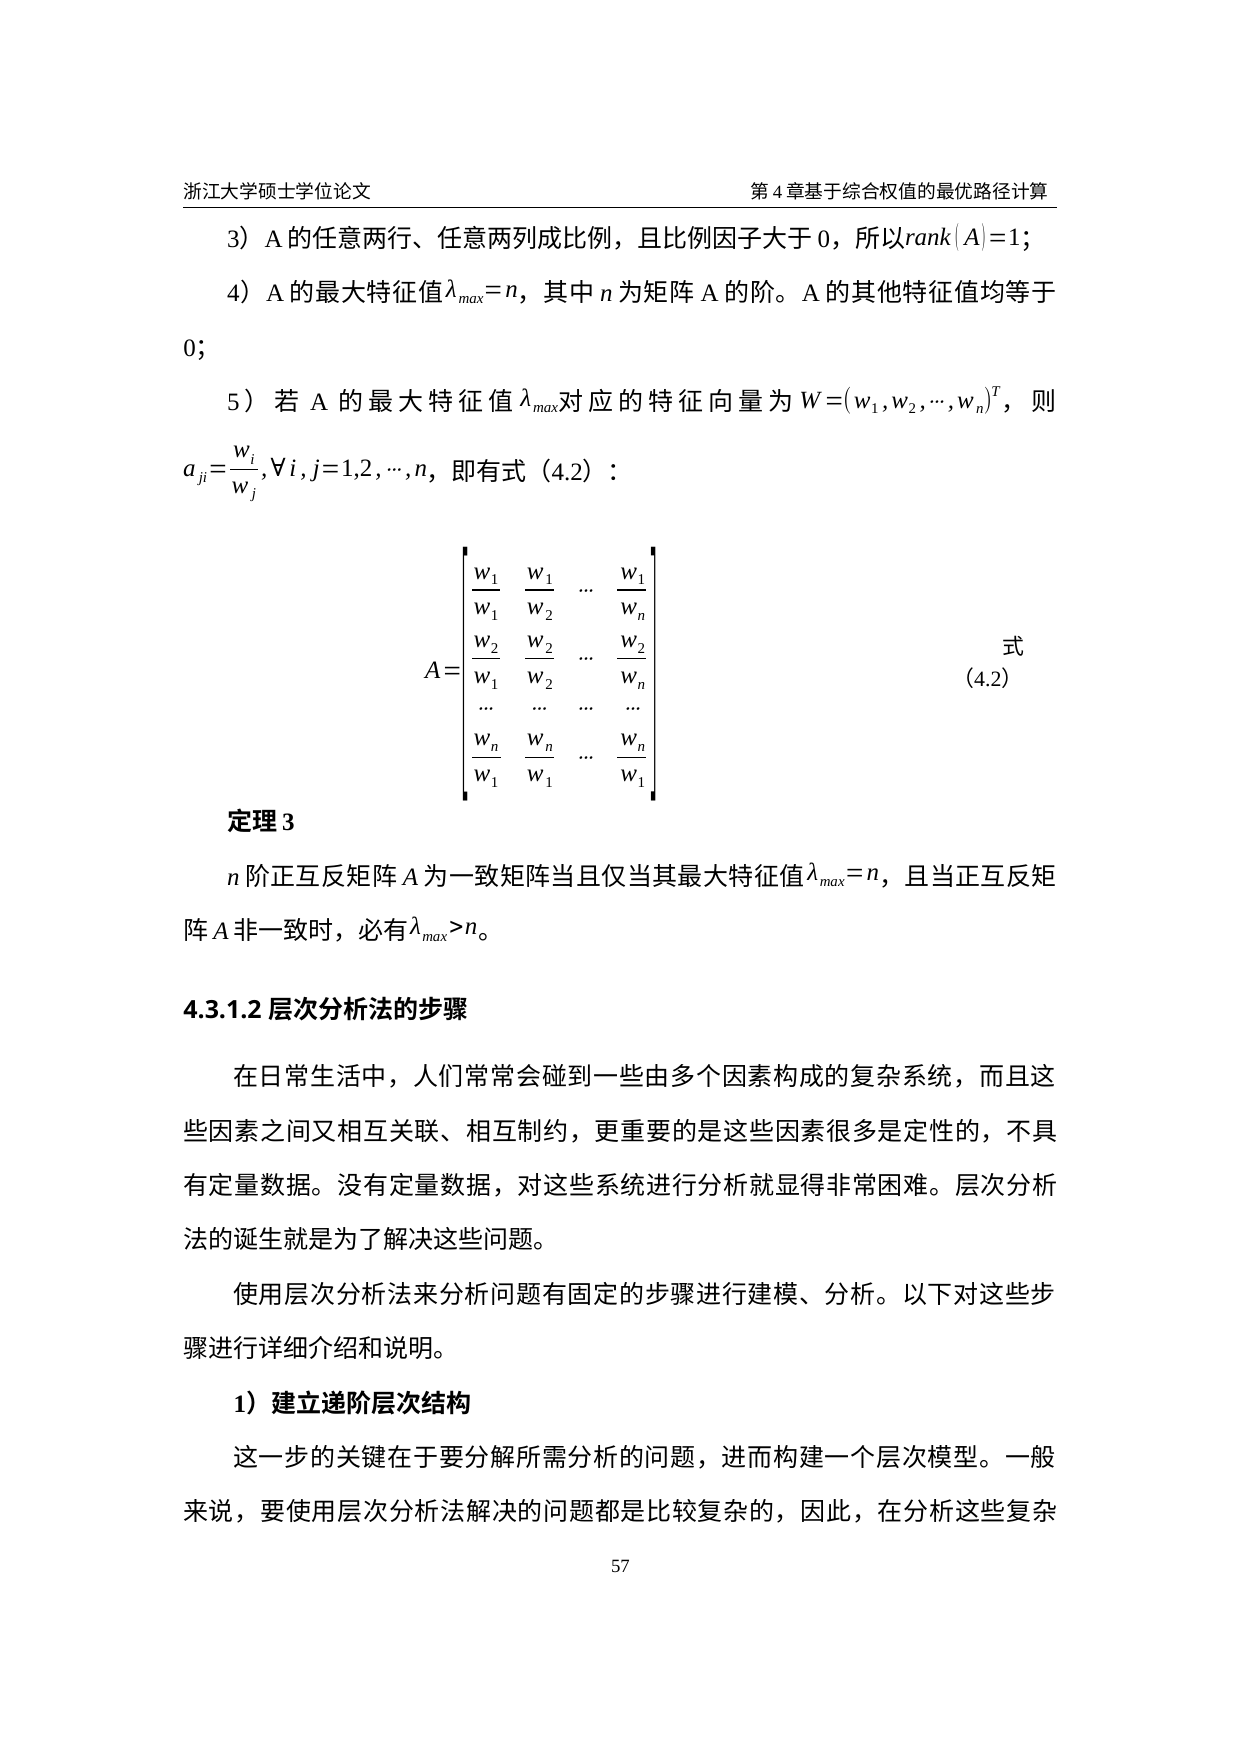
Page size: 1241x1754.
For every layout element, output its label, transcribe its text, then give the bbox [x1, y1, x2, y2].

text 3）A的任意两行、任意两列成比例，且比例因子大于0，所以； [183, 218, 1057, 255]
subtitle 层次分析法的步骤 [183, 990, 1057, 1026]
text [183, 1437, 1057, 1528]
text 定理3 [183, 802, 1057, 838]
text 5）若A的最大特征值对应的特征向量为，则，即有式（4.2）： [183, 382, 1057, 502]
text 4）A的最大特征值，其中n为矩阵A的阶。A的其他特征值均等于0； [183, 273, 1057, 363]
table_header 式（4.2） [907, 521, 1068, 802]
text 1）建立递阶层次结构 [183, 1383, 1057, 1419]
text 在日常生活中，人们常常会碰到一些由多个因素构成的复杂系统，而且这些因素之间又相互关联、相互制约，更重要的是这些因素很多是定性的，不具有定量数据。没有定量数据，对这些系统进行分析就显得非常困难。层次分析法的诞生就是为了解决这些问题。 [183, 1057, 1057, 1256]
table_header [172, 521, 907, 802]
text n阶正互反矩阵A为一致矩阵当且仅当其最大特征值，且当正互反矩阵A非一致时，必有。 [183, 856, 1057, 947]
text 使用层次分析法来分析问题有固定的步骤进行建模、分析。以下对这些步骤进行详细介绍和说明。 [183, 1274, 1057, 1365]
